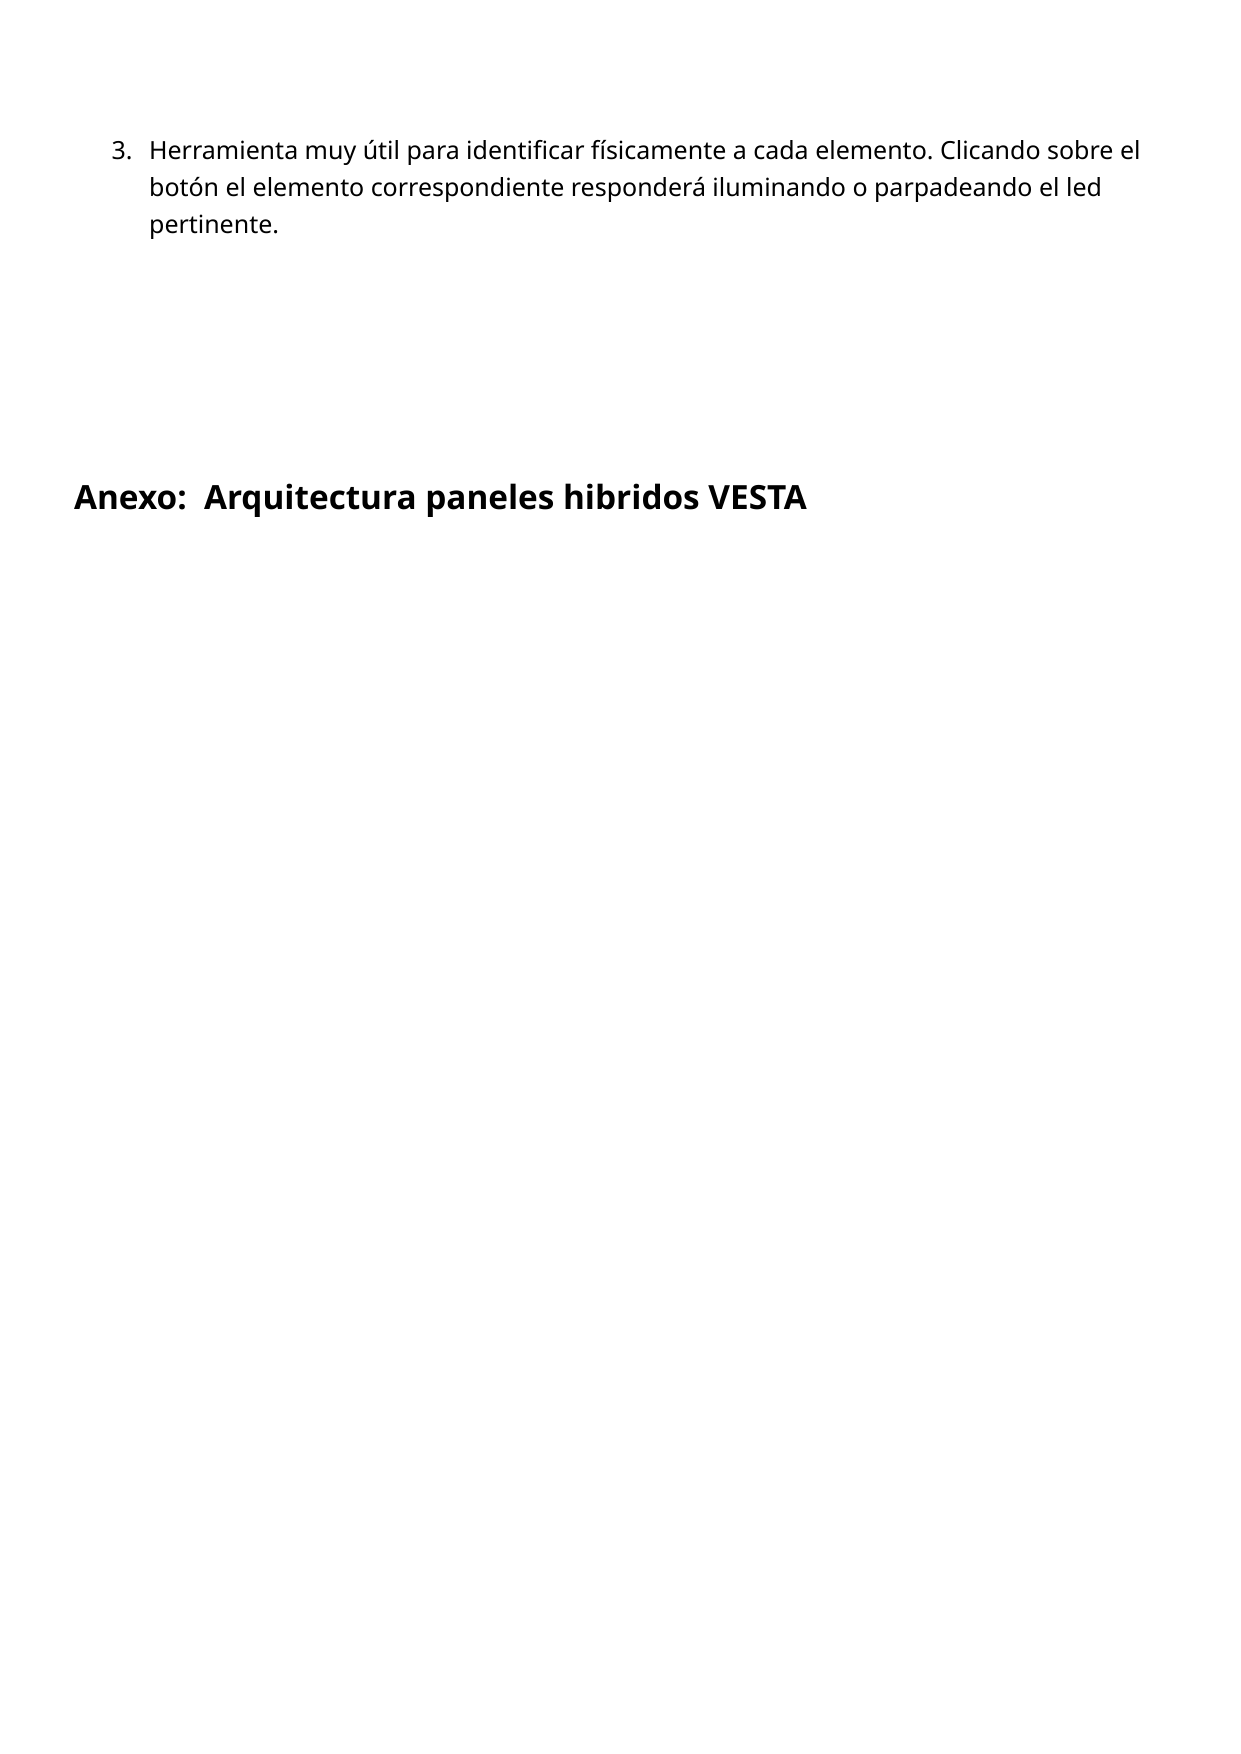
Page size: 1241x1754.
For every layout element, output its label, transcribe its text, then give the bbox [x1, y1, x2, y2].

list Herramienta muy útil para identificar físicamente a cada elemento. Clicando sobre el botón el elemento correspondiente responderá iluminando o parpadeando el led pertinente. [111, 133, 1181, 241]
subtitle Anexo: Arquitectura paneles hibridos VESTA [74, 474, 1181, 519]
